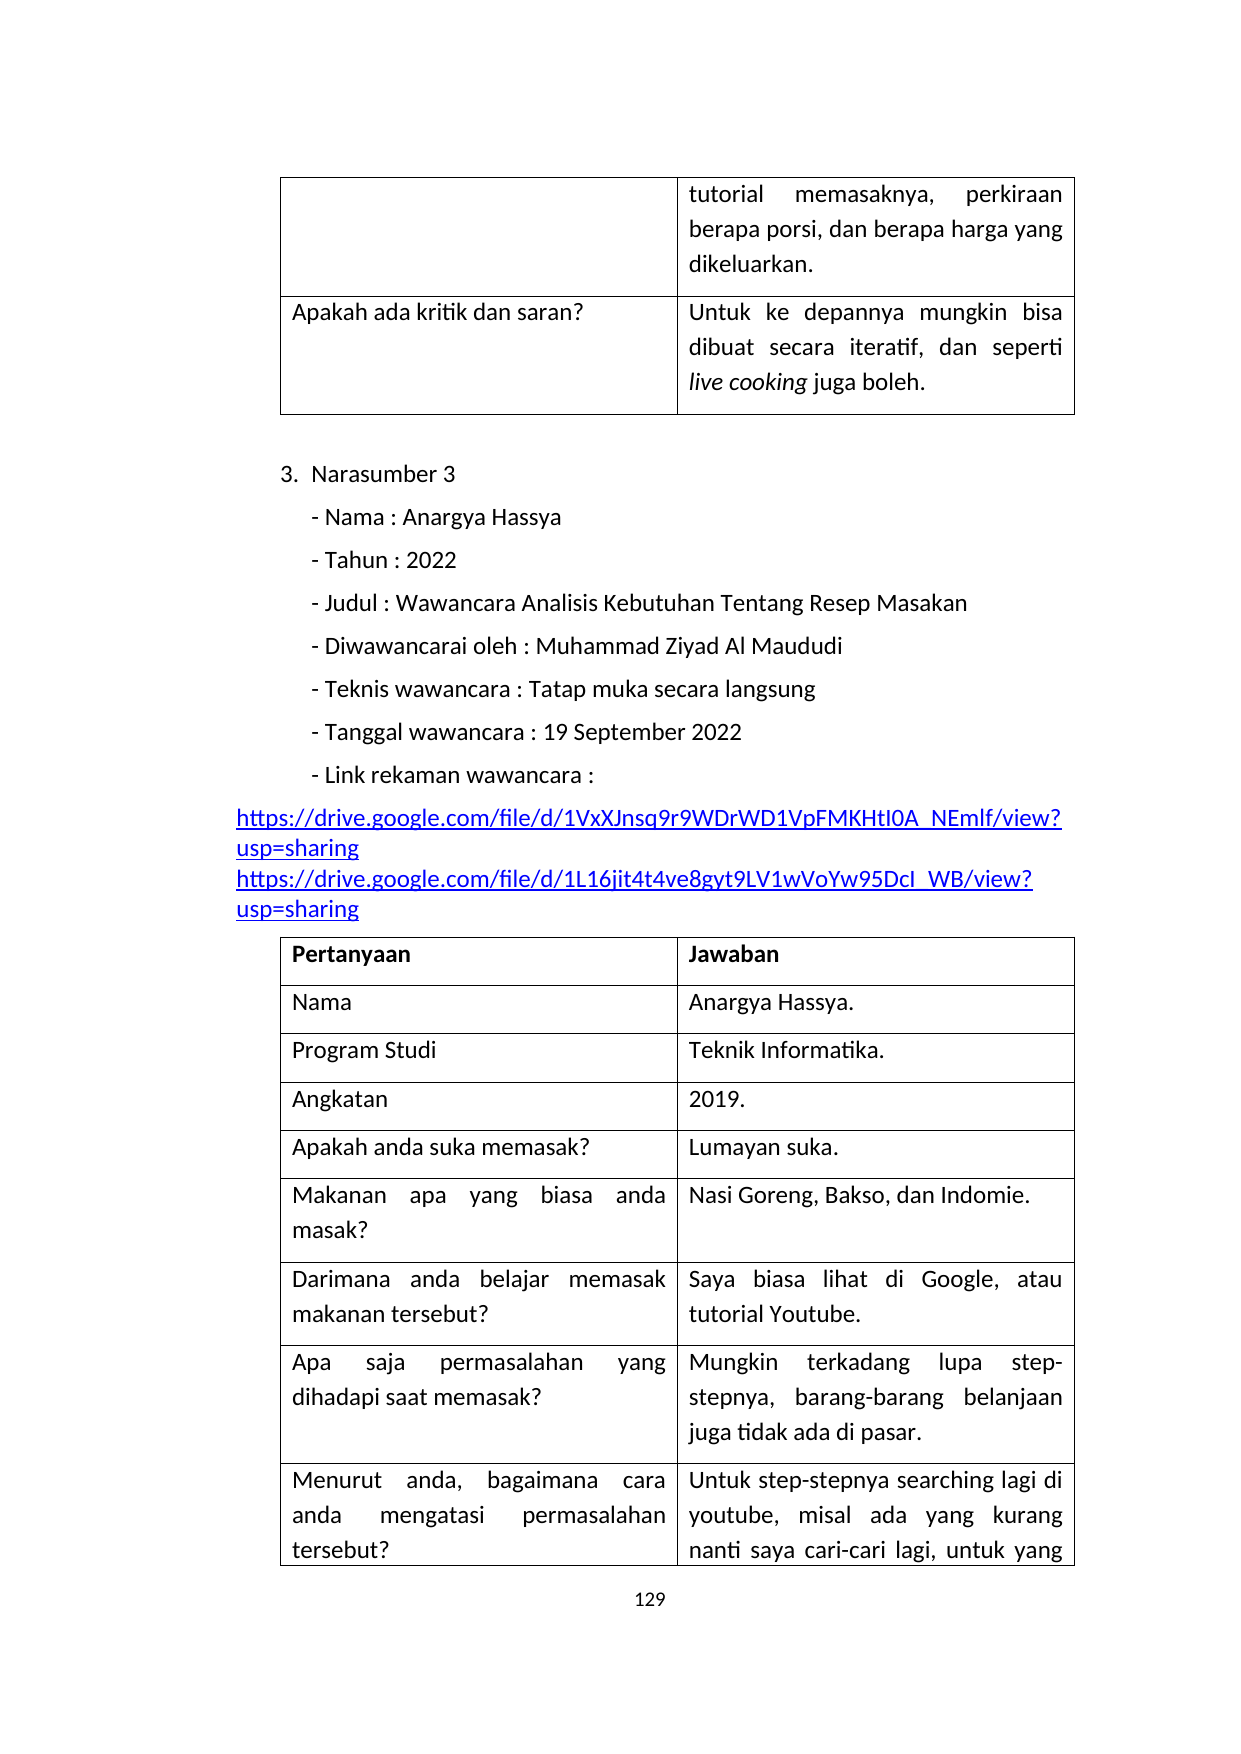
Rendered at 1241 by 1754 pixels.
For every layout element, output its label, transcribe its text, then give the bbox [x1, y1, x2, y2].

table_cell Nasi Goreng, Bakso, dan Indomie. [678, 1179, 1074, 1262]
text - Judul : Wawancara Analisis Kebutuhan Tentang Resep Masakan [236, 587, 1063, 617]
table_cell Apa saja permasalahan yang dihadapi saat memasak? [281, 1346, 677, 1463]
table_cell Apakah ada kritik dan saran? [281, 297, 677, 414]
text https://drive.google.com/file/d/1VxXJnsq9r9WDrWD1VpFMKHtI0A_NEmlf/view?usp=sharing https://drive.google.com/file/d/1L16jit4t4ve8gyt9LV1wVoYw95DcI_WB/view?usp=sharing [236, 802, 1063, 924]
table_header Pertanyaan [281, 938, 677, 985]
text - Teknis wawancara : Tatap muka secara langsung [236, 673, 1063, 703]
table_cell Angkatan [281, 1083, 677, 1130]
table_cell Lumayan suka. [678, 1131, 1074, 1178]
text - Tahun : 2022 [236, 544, 1063, 574]
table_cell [281, 178, 677, 296]
table_cell Saya biasa lihat di Google, atau tutorial Youtube. [678, 1263, 1074, 1345]
table_header Jawaban [678, 938, 1074, 985]
table_cell Makanan apa yang biasa anda masak? [281, 1179, 677, 1262]
table_cell Mungkin terkadang lupa step-stepnya, barang-barang belanjaan juga tidak ada di pasar. [678, 1346, 1074, 1463]
list Narasumber 3 [280, 458, 1063, 488]
table_cell Anargya Hassya. [678, 986, 1074, 1033]
text - Link rekaman wawancara : [236, 759, 1063, 789]
text - Diwawancarai oleh : Muhammad Ziyad Al Maududi [236, 630, 1063, 661]
table_cell Teknik Informatika. [678, 1034, 1074, 1082]
table_cell Untuk ke depannya mungkin bisa dibuat secara iteratif, dan seperti live cooking juga boleh. [678, 297, 1074, 414]
text - Tanggal wawancara : 19 September 2022 [236, 716, 1063, 747]
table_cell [678, 1464, 1074, 1565]
table_cell 2019. [678, 1083, 1074, 1130]
table_cell Darimana anda belajar memasak makanan tersebut? [281, 1263, 677, 1345]
table_cell Nama [281, 986, 677, 1033]
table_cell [281, 1464, 677, 1565]
table_cell Apakah anda suka memasak? [281, 1131, 677, 1178]
text - Nama : Anargya Hassya [236, 501, 1063, 531]
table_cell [678, 178, 1074, 296]
table_cell Program Studi [281, 1034, 677, 1082]
